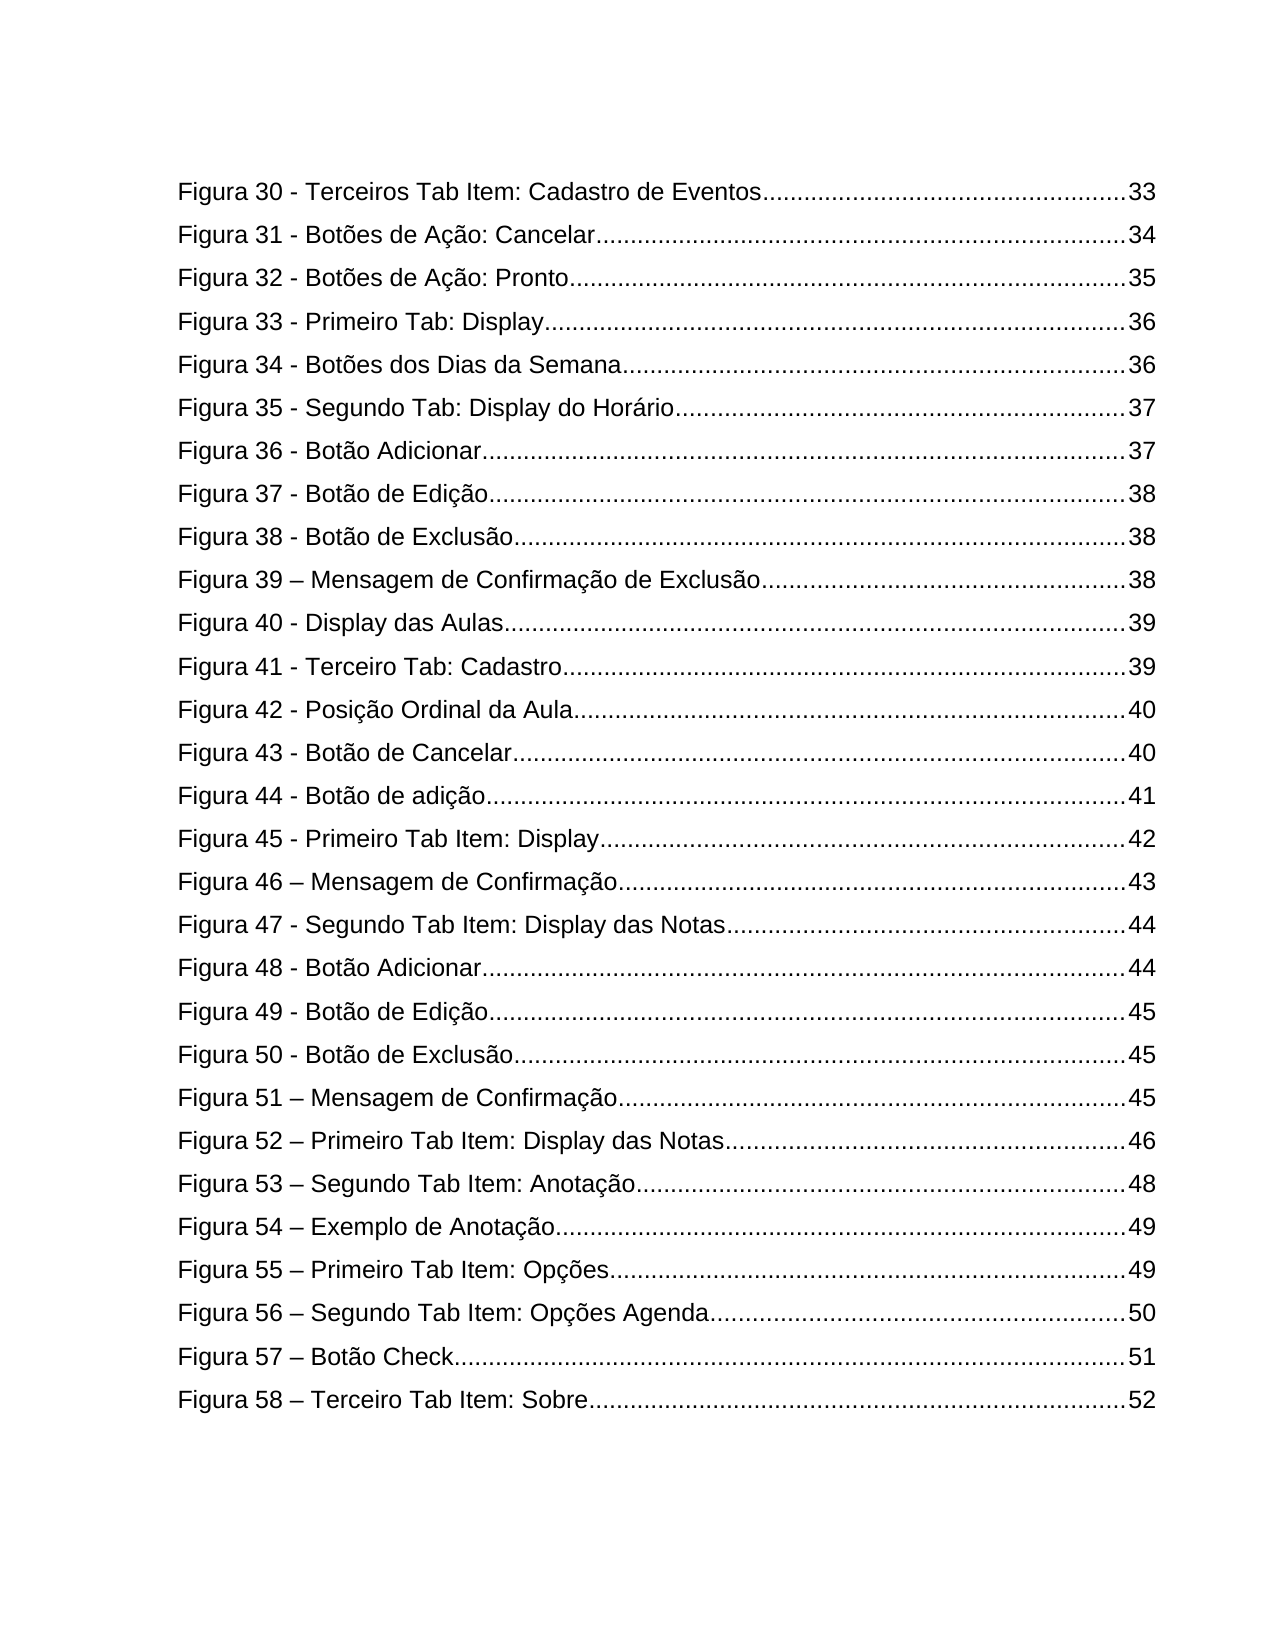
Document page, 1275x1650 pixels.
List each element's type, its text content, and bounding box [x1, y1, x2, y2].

text Figura 47 - Segundo Tab Item: Display das Notas 44 [177, 910, 1157, 939]
text Figura 53 – Segundo Tab Item: Anotação 48 [177, 1169, 1157, 1198]
text Figura 40 - Display das Aulas 39 [177, 608, 1157, 637]
text Figura 49 - Botão de Edição 45 [177, 997, 1157, 1025]
text Figura 34 - Botões dos Dias da Semana 36 [177, 350, 1157, 378]
text Figura 39 – Mensagem de Confirmação de Exclusão 38 [177, 565, 1157, 594]
text Figura 42 - Posição Ordinal da Aula 40 [177, 695, 1157, 723]
text Figura 41 - Terceiro Tab: Cadastro 39 [177, 652, 1157, 680]
text Figura 55 – Primeiro Tab Item: Opções 49 [177, 1255, 1157, 1284]
text Figura 56 – Segundo Tab Item: Opções Agenda 50 [177, 1298, 1157, 1327]
text Figura 57 – Botão Check 51 [177, 1342, 1157, 1370]
text Figura 35 - Segundo Tab: Display do Horário 37 [177, 393, 1157, 422]
text Figura 33 - Primeiro Tab: Display 36 [177, 307, 1157, 335]
text Figura 58 – Terceiro Tab Item: Sobre 52 [177, 1385, 1157, 1413]
text Figura 44 - Botão de adição 41 [177, 781, 1157, 810]
text Figura 38 - Botão de Exclusão 38 [177, 522, 1157, 551]
text Figura 45 - Primeiro Tab Item: Display 42 [177, 824, 1157, 853]
text Figura 51 – Mensagem de Confirmação 45 [177, 1083, 1157, 1112]
text Figura 48 - Botão Adicionar 44 [177, 953, 1157, 982]
text Figura 50 - Botão de Exclusão 45 [177, 1040, 1157, 1068]
text Figura 46 – Mensagem de Confirmação 43 [177, 867, 1157, 896]
text Figura 37 - Botão de Edição 38 [177, 479, 1157, 508]
text Figura 43 - Botão de Cancelar 40 [177, 738, 1157, 767]
text Figura 36 - Botão Adicionar 37 [177, 436, 1157, 465]
text Figura 30 - Terceiros Tab Item: Cadastro de Eventos 33 [177, 177, 1157, 206]
text Figura 32 - Botões de Ação: Pronto 35 [177, 263, 1157, 292]
text Figura 54 – Exemplo de Anotação 49 [177, 1212, 1157, 1241]
text Figura 31 - Botões de Ação: Cancelar 34 [177, 220, 1157, 249]
text Figura 52 – Primeiro Tab Item: Display das Notas 46 [177, 1126, 1157, 1155]
